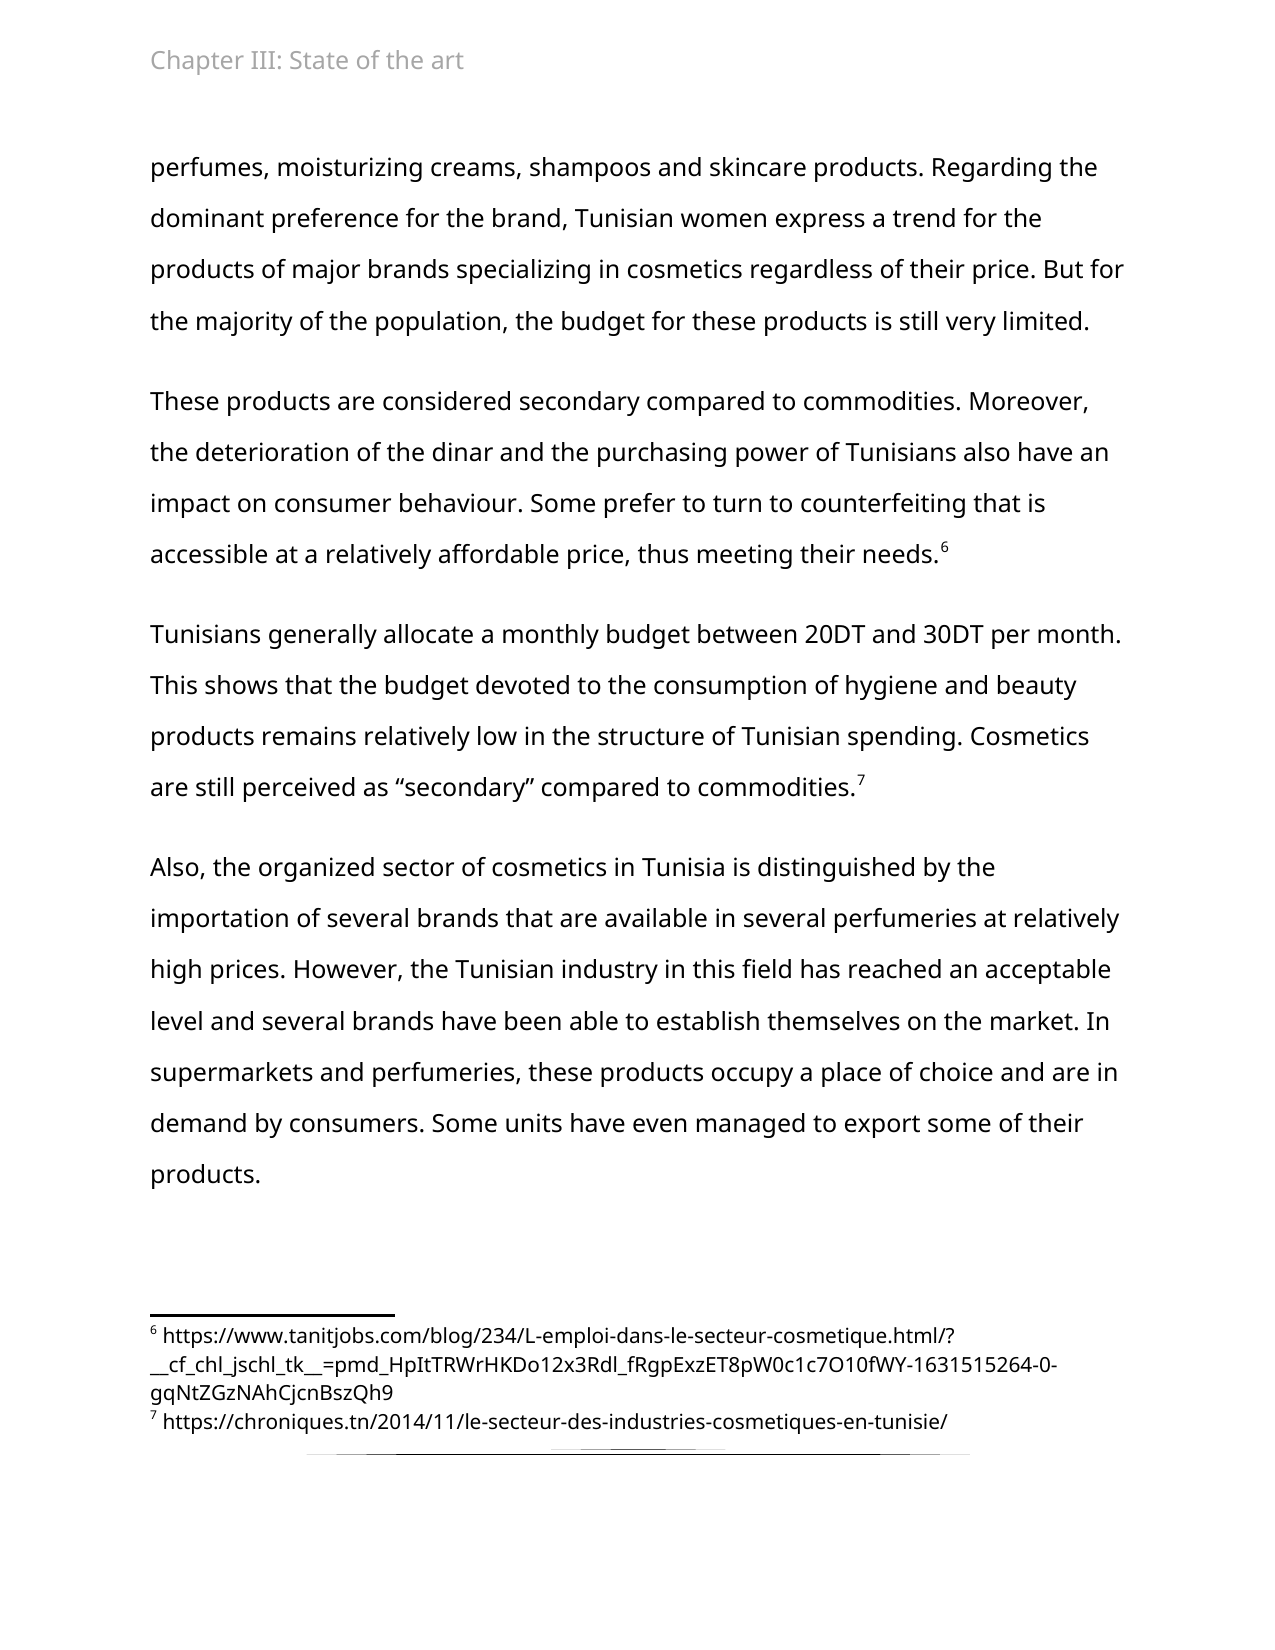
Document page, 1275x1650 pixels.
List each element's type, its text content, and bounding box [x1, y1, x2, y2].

text Also, the organized sector of cosmetics in Tunisia is distinguished by the importation of several brands that are available in several perfumeries at relatively high prices. However, the Tunisian industry in this field has reached an acceptable level and several brands have been able to establish themselves on the market. In supermarkets and perfumeries, these products occupy a place of choice and are in demand by consumers. Some units have even managed to export some of their products. [150, 850, 1125, 1190]
text Tunisians generally allocate a monthly budget between 20DT and 30DT per month. This shows that the budget devoted to the consumption of hygiene and beauty products remains relatively low in the structure of Tunisian spending. Cosmetics are still perceived as “secondary” compared to commodities. [150, 617, 1125, 804]
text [150, 150, 1125, 337]
text These products are considered secondary compared to commodities. Moreover, the deterioration of the dinar and the purchasing power of Tunisians also have an impact on consumer behaviour. Some prefer to turn to counterfeiting that is accessible at a relatively affordable price, thus meeting their needs. [150, 383, 1125, 571]
